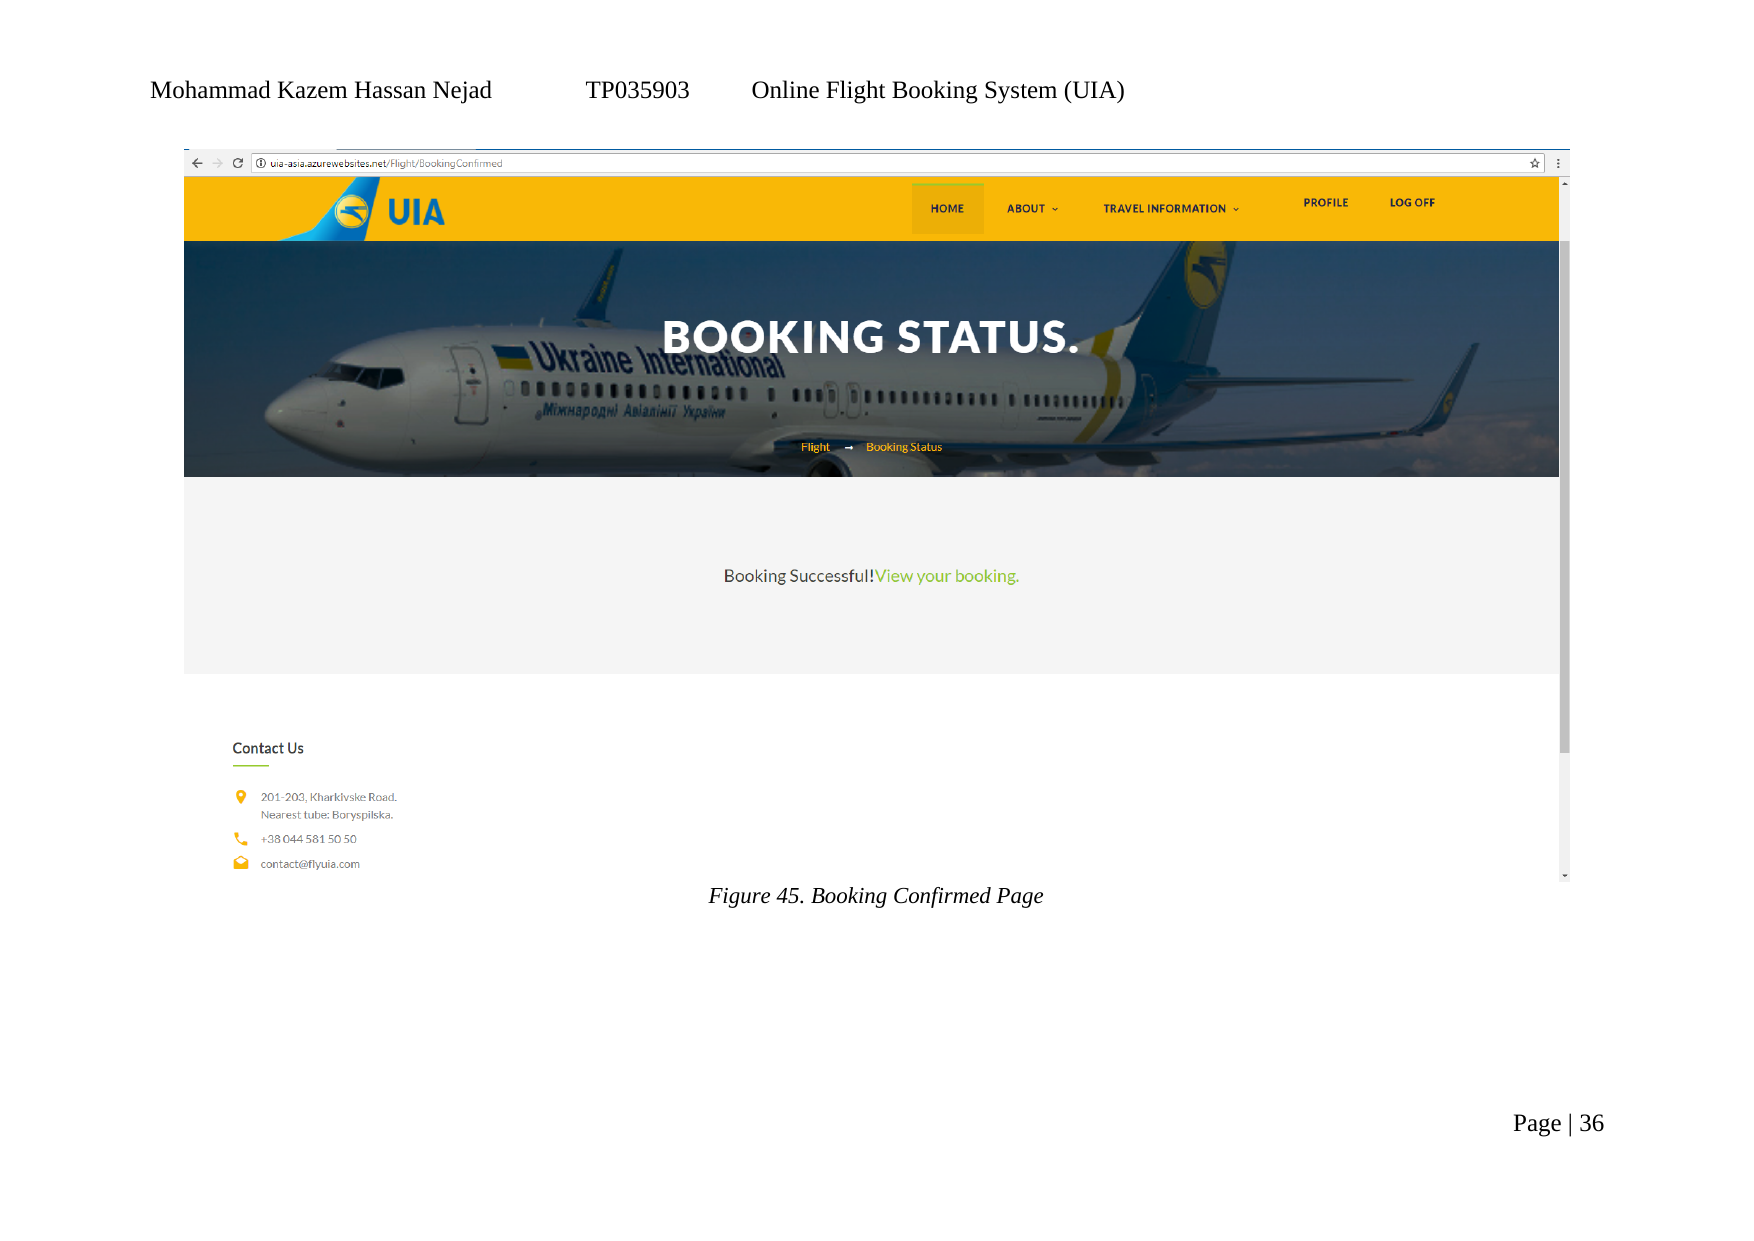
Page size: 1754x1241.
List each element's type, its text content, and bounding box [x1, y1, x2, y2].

picture [184, 149, 1570, 882]
